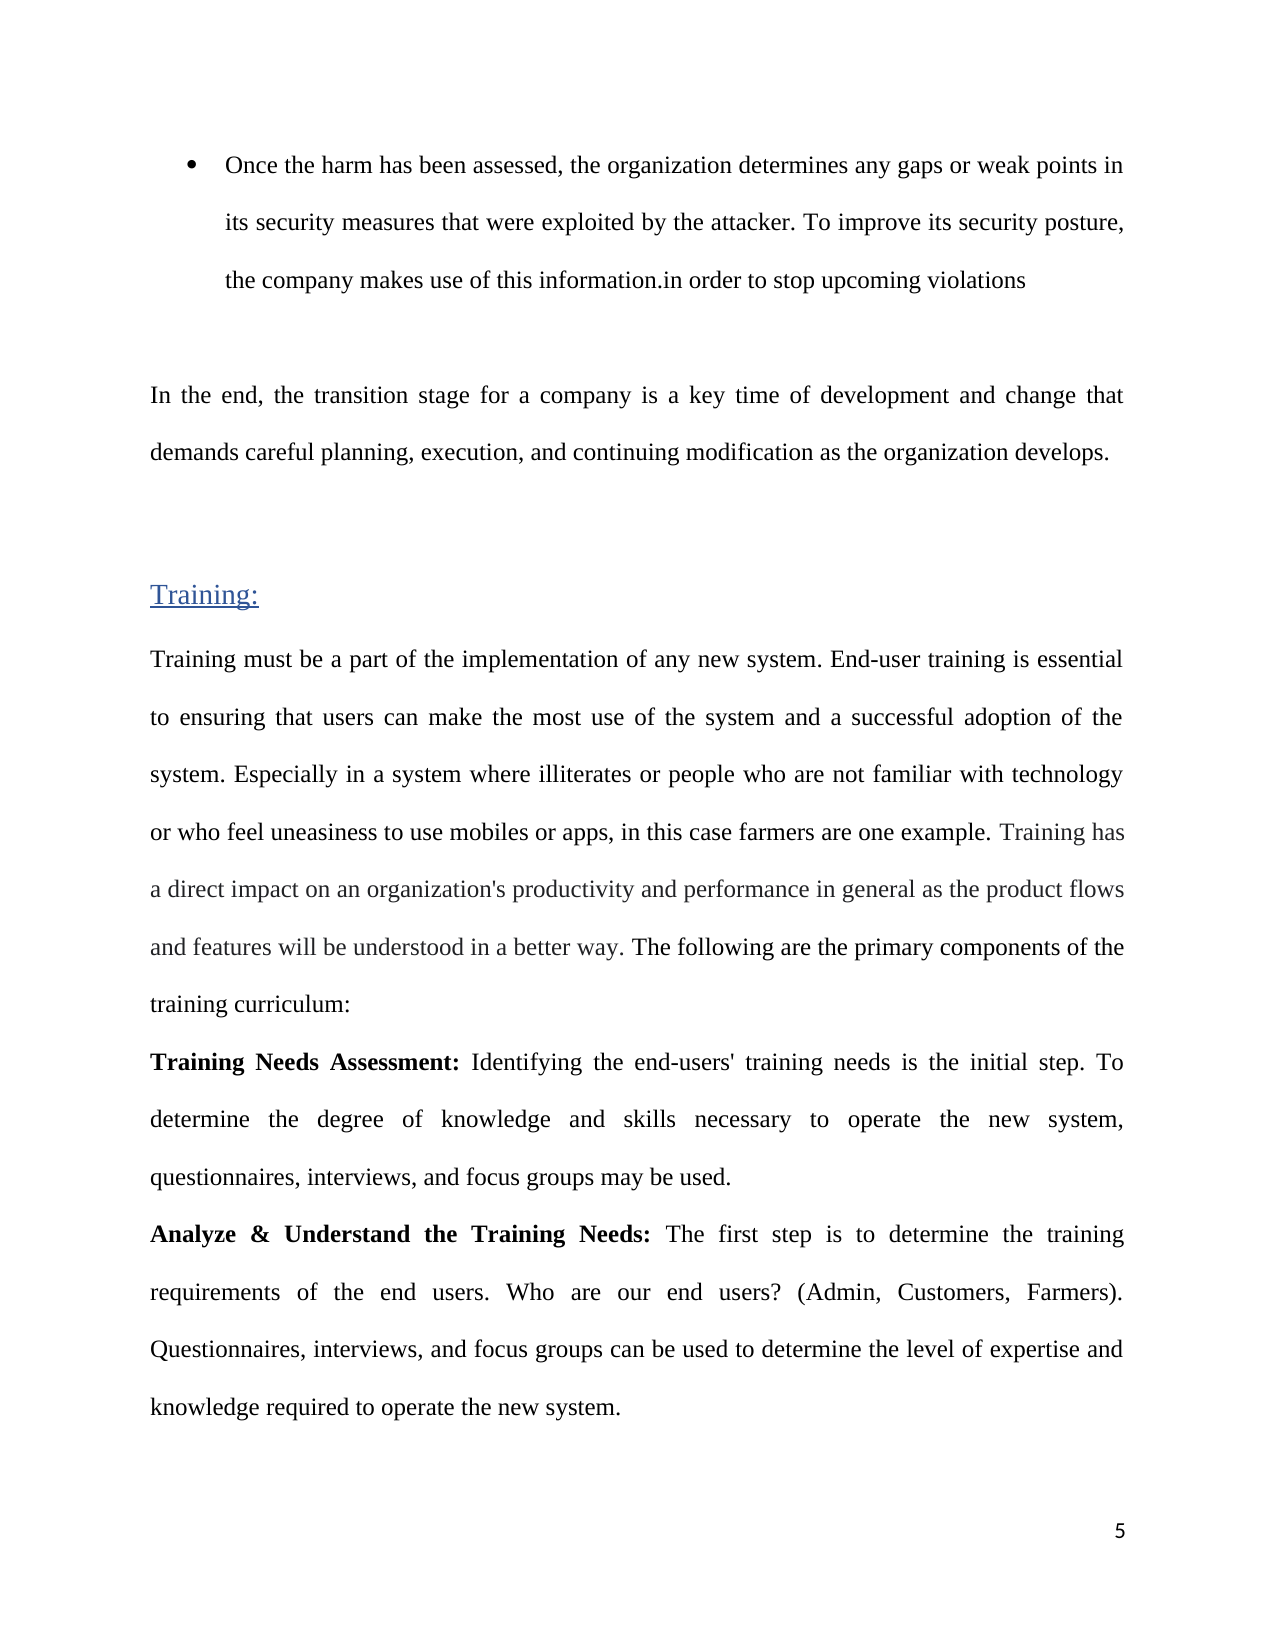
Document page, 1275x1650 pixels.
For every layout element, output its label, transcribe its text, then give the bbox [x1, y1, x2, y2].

text In the end, the transition stage for a company is a key time of development and change that demands careful planning, execution, and continuing modification as the organization develops. [150, 380, 1125, 466]
text Training must be a part of the implementation of any new system. End-user training is essential to ensuring that users can make the most use of the system and a successful adoption of the system. Especially in a system where illiterates or people who are not familiar with technology or who feel uneasiness to use mobiles or apps, in this case farmers are one example. Training has a direct impact on an organization's productivity and performance in general as the product flows and features will be understood in a better way. The following are the primary components of the training curriculum: [150, 644, 1125, 1018]
list Once the harm has been assessed, the organization determines any gaps or weak points in its security measures that were exploited by the attacker. To improve its security posture, the company makes use of this information.in order to stop upcoming violations [187, 150, 1125, 294]
subtitle Training: [150, 577, 1125, 611]
text Analyze & Understand the Training Needs: The first step is to determine the training requirements of the end users. Who are our end users? (Admin, Customers, Farmers). Questionnaires, interviews, and focus groups can be used to determine the level of expertise and knowledge required to operate the new system. [150, 1219, 1125, 1421]
text Training Needs Assessment: Identifying the end-users' training needs is the initial step. To determine the degree of knowledge and skills necessary to operate the new system, questionnaires, interviews, and focus groups may be used. [150, 1047, 1125, 1191]
